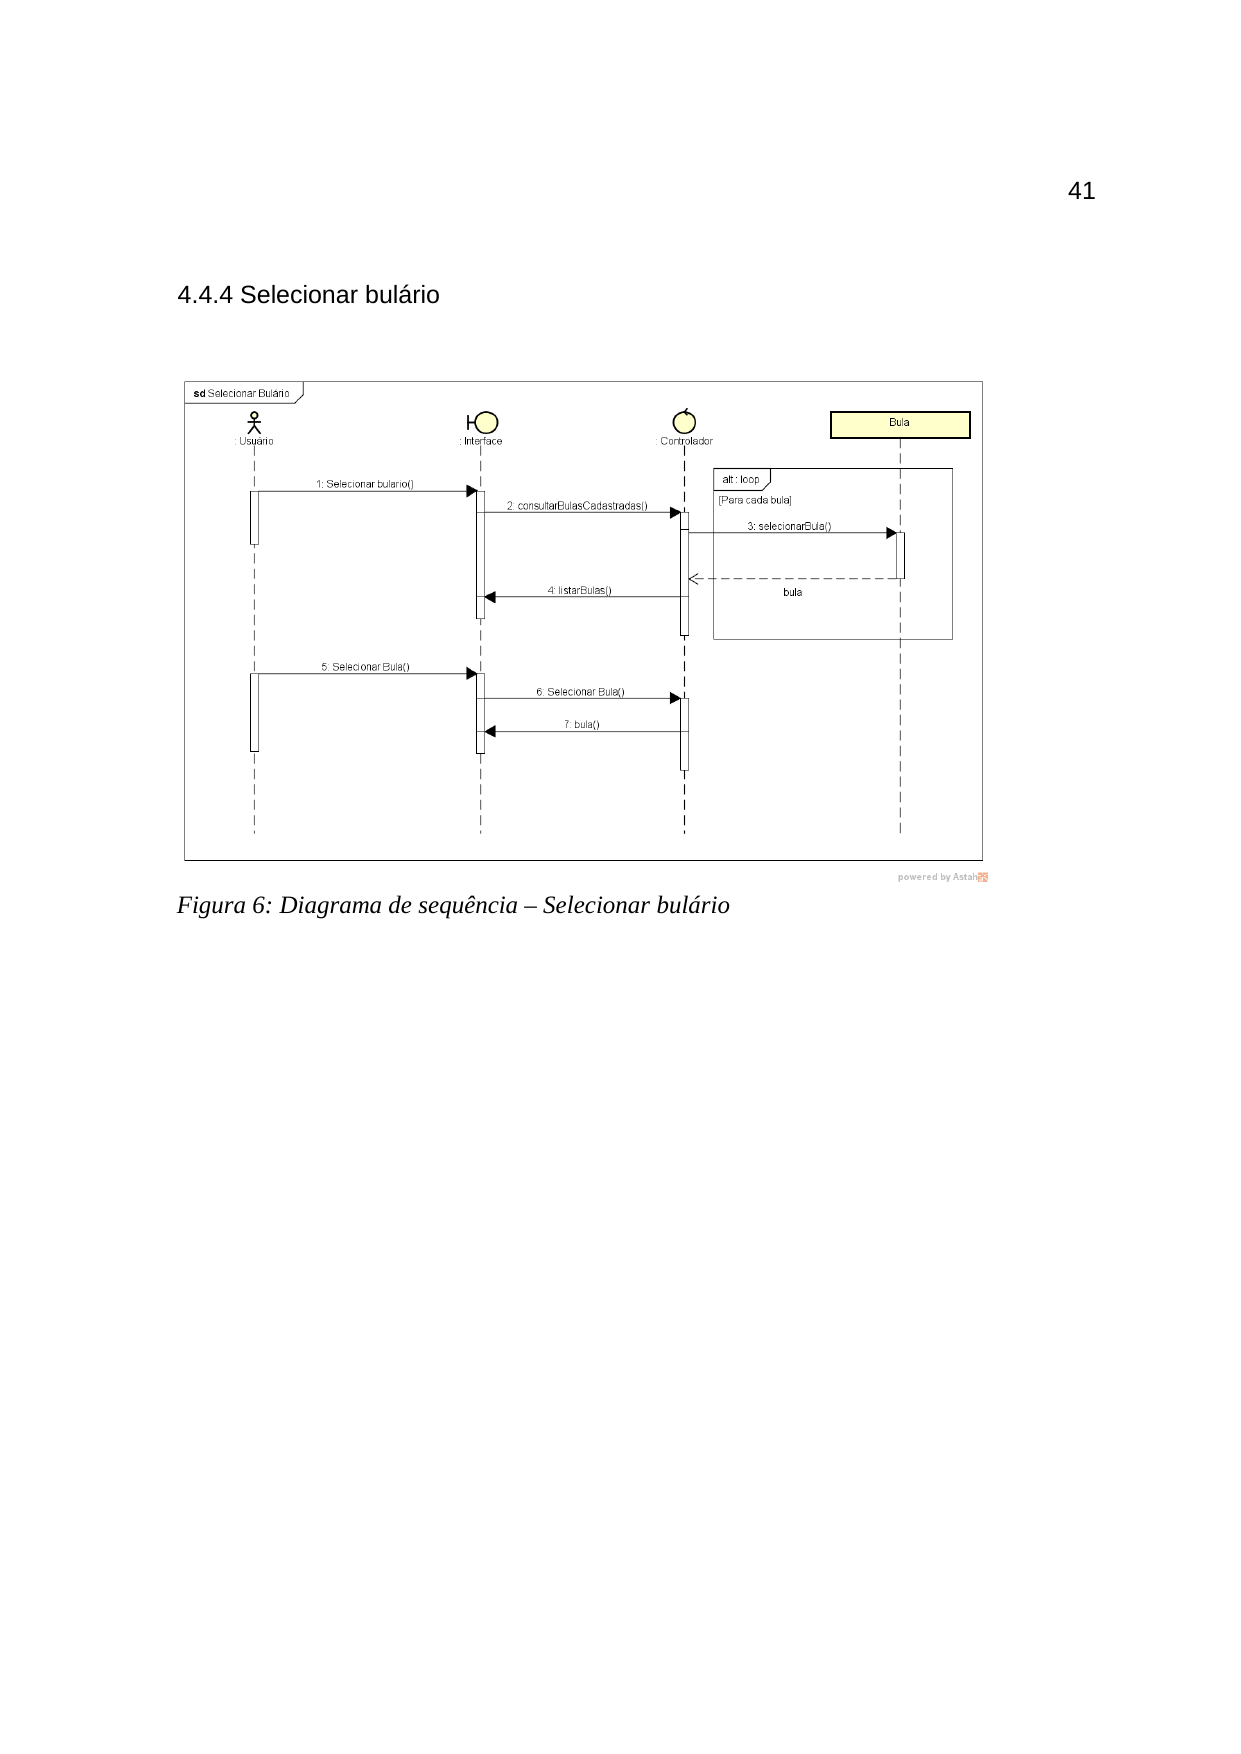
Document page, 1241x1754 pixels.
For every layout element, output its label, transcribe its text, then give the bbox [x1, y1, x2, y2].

picture [176, 373, 990, 885]
list Selecionar bulário [177, 279, 1105, 308]
